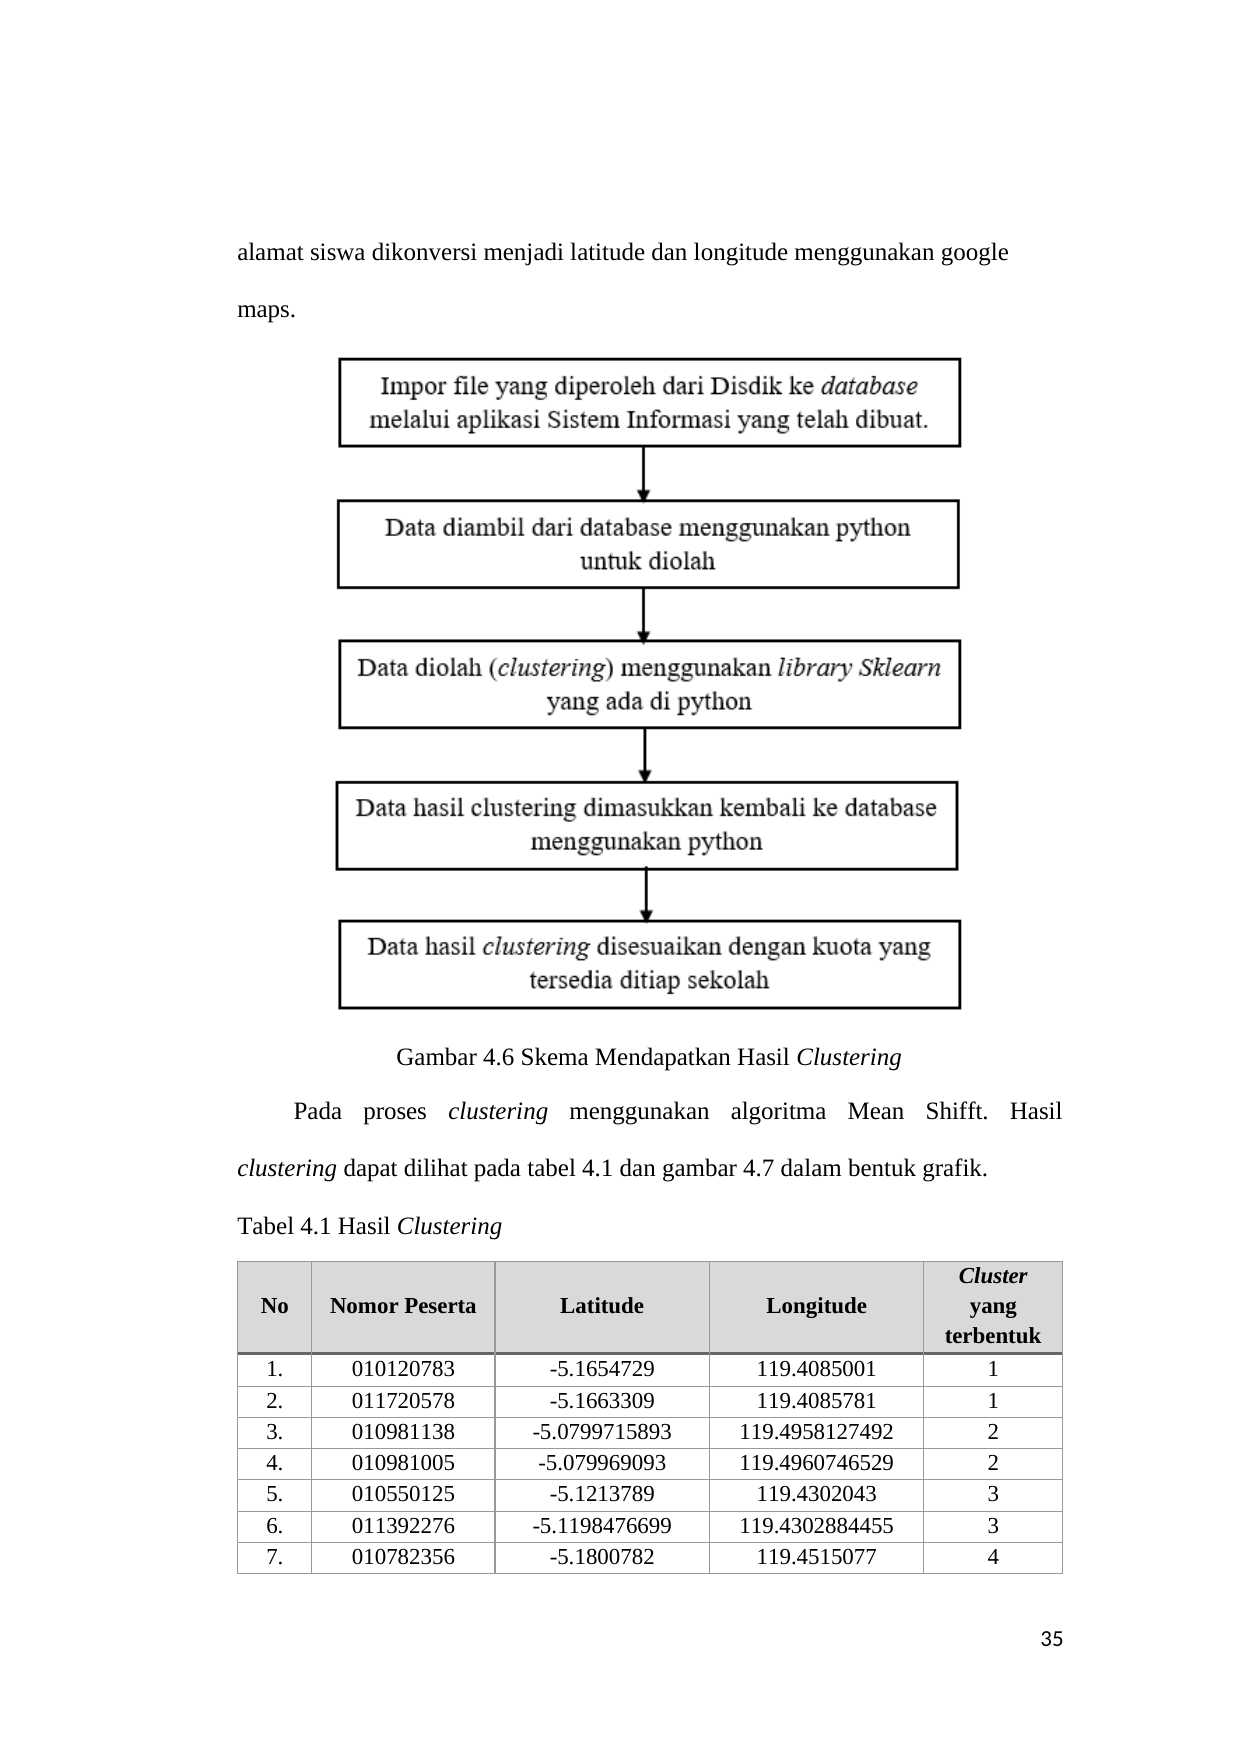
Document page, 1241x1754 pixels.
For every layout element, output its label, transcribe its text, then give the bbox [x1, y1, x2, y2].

table_cell -5.1663309 [496, 1387, 709, 1417]
table_cell 119.4302884455 [710, 1512, 923, 1542]
table_cell -5.1198476699 [496, 1512, 709, 1542]
table_cell 119.4085001 [710, 1355, 923, 1386]
text Tabel 4.1 Hasil Clustering [237, 1211, 1063, 1240]
table_cell 119.4958127492 [710, 1418, 923, 1448]
table_cell 4 [924, 1543, 1062, 1573]
table_cell 011720578 [312, 1387, 494, 1417]
table_header Longitude [710, 1262, 923, 1352]
table_cell 7. [238, 1543, 311, 1573]
table_header Cluster yang terbentuk [924, 1262, 1062, 1352]
table_cell 119.4085781 [710, 1387, 923, 1417]
table_cell 2. [238, 1387, 311, 1417]
table_cell 010981005 [312, 1449, 494, 1479]
table_cell -5.1213789 [496, 1480, 709, 1511]
table_cell 2 [924, 1449, 1062, 1479]
table_cell 119.4960746529 [710, 1449, 923, 1479]
table_cell 3 [924, 1512, 1062, 1542]
table_cell 011392276 [312, 1512, 494, 1542]
picture [333, 352, 967, 1018]
table_header No [238, 1262, 311, 1352]
table_cell 1 [924, 1355, 1062, 1386]
table_cell 010550125 [312, 1480, 494, 1511]
table_cell 119.4515077 [710, 1543, 923, 1573]
table_cell -5.1654729 [496, 1355, 709, 1386]
table_cell 6. [238, 1512, 311, 1542]
table_cell 010981138 [312, 1418, 494, 1448]
table_cell -5.0799715893 [496, 1418, 709, 1448]
table_cell 1 [924, 1387, 1062, 1417]
table_cell 3. [238, 1418, 311, 1448]
table_cell 4. [238, 1449, 311, 1479]
table_cell -5.079969093 [496, 1449, 709, 1479]
table_cell 119.4302043 [710, 1480, 923, 1511]
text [237, 237, 1063, 323]
text Pada proses clustering menggunakan algoritma Mean Shifft. Hasil clustering dapat dilihat pada tabel 4.1 dan gambar 4.7 dalam bentuk grafik. [237, 1096, 1063, 1182]
table_header Latitude [496, 1262, 709, 1352]
table_header Nomor Peserta [312, 1262, 494, 1352]
table_cell 010782356 [312, 1543, 494, 1573]
table_cell 010120783 [312, 1355, 494, 1386]
table_cell 2 [924, 1418, 1062, 1448]
table_cell -5.1800782 [496, 1543, 709, 1573]
table_cell 1. [238, 1355, 311, 1386]
table_cell 5. [238, 1480, 311, 1511]
text Gambar 4.6 Skema Mendapatkan Hasil Clustering [237, 1042, 1063, 1071]
table_cell 3 [924, 1480, 1062, 1511]
